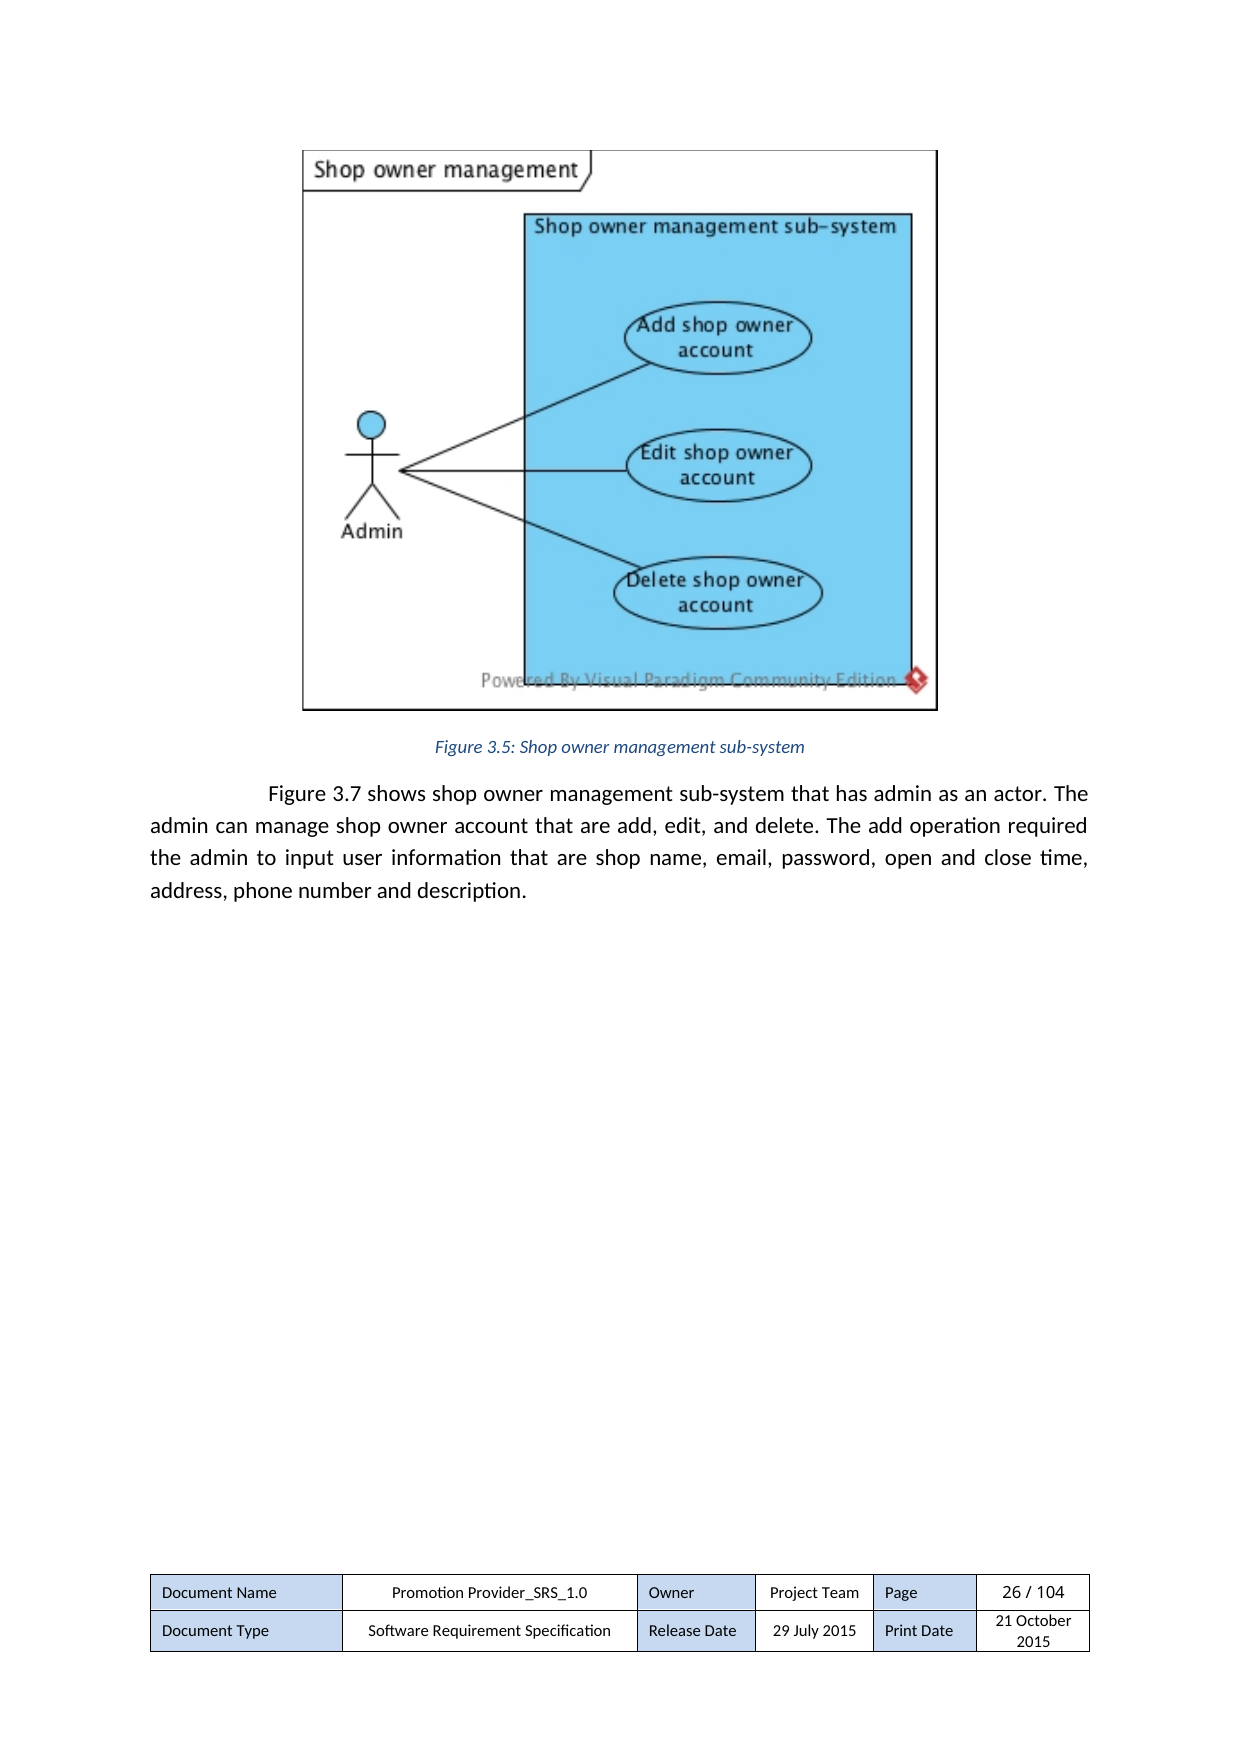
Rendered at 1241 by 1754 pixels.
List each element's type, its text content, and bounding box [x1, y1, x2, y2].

picture [302, 150, 938, 711]
text Figure 3.7 shows shop owner management sub-system that has admin as an actor. The admin can manage shop owner account that are add, edit, and delete. The add operation required the admin to input user information that are shop name, email, password, open and close time, address, phone number and description. [150, 779, 1090, 904]
text Figure 3.5: Shop owner management sub-system [150, 735, 1090, 758]
